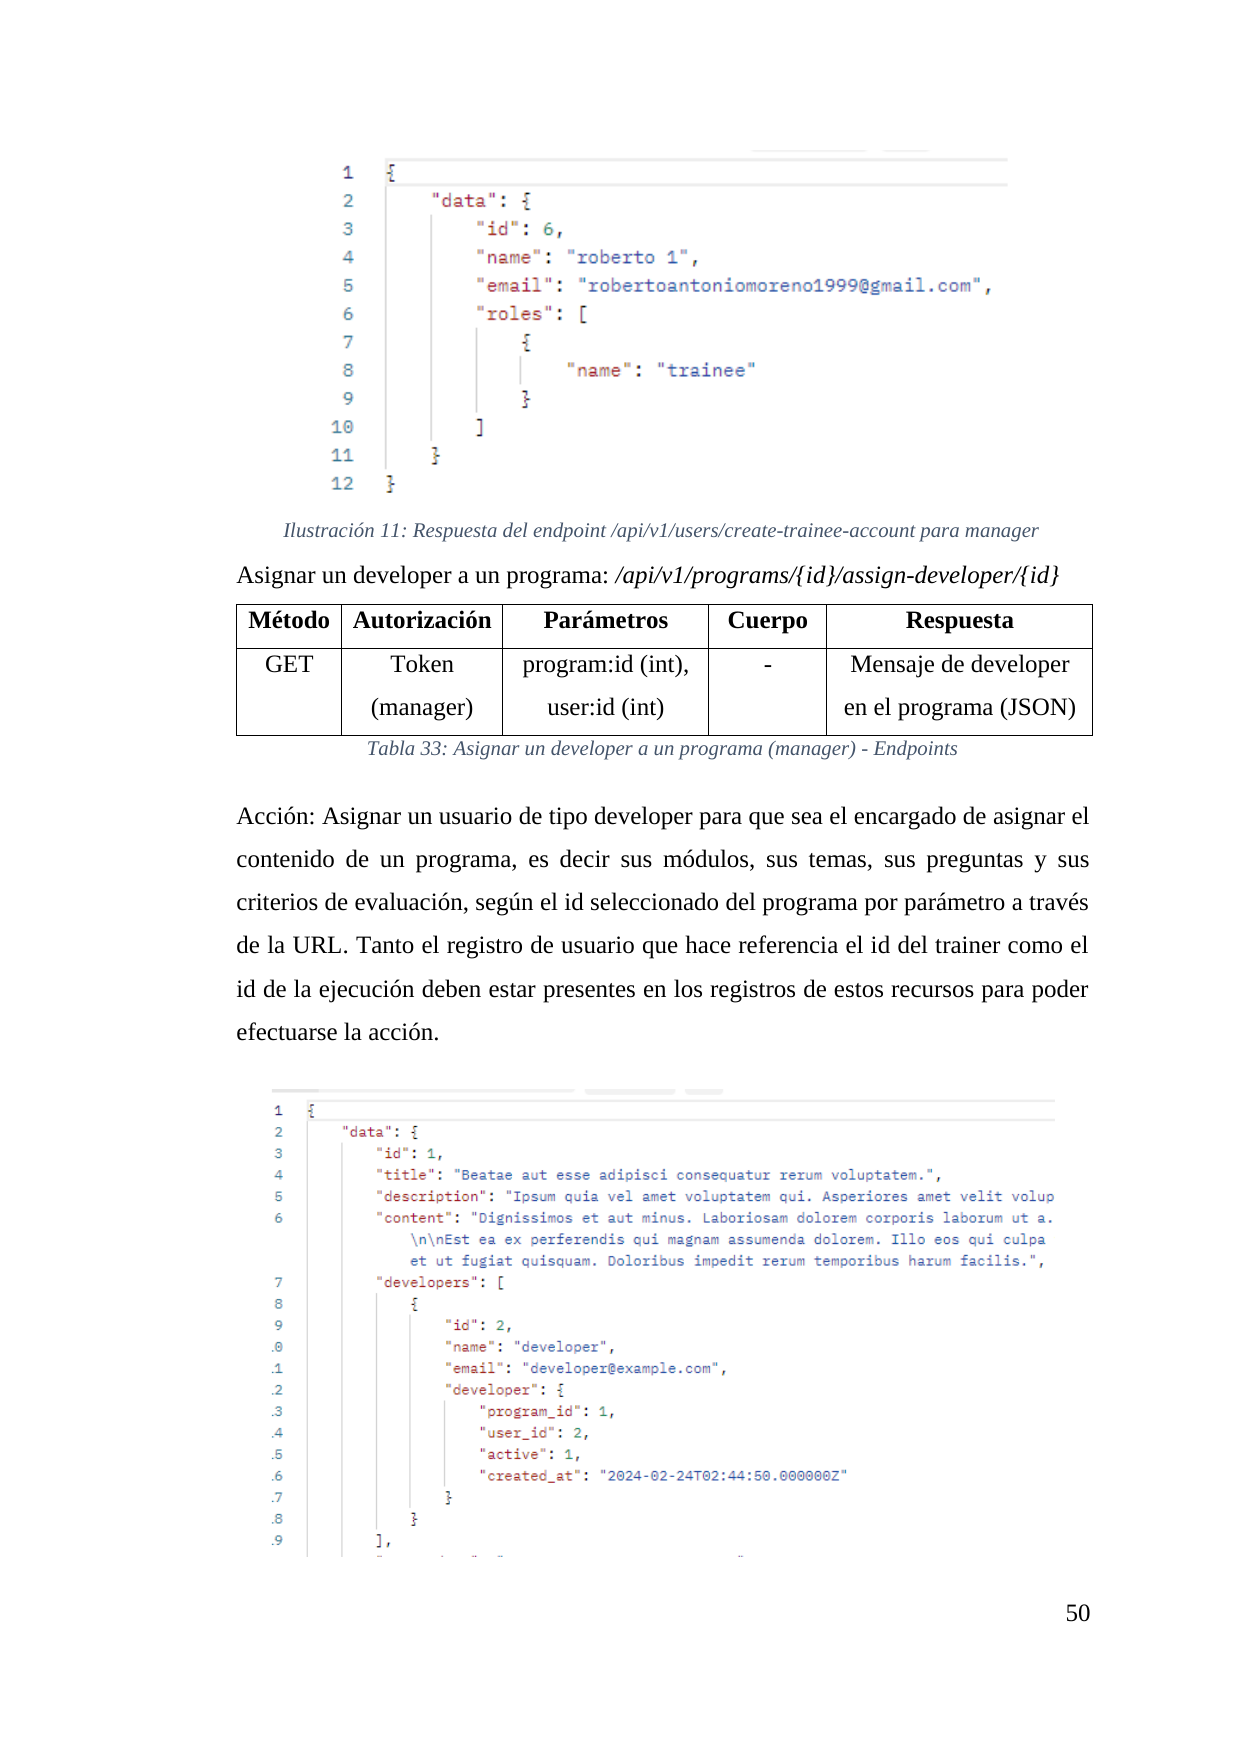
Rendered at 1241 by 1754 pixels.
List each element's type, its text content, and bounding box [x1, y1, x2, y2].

table_header Método [237, 605, 341, 648]
table_header Autorización [342, 605, 502, 648]
table_cell program:id (int), user:id (int) [503, 649, 708, 735]
table_cell GET [237, 649, 341, 735]
table_header Cuerpo [709, 605, 826, 648]
table_header Respuesta [827, 605, 1092, 648]
picture [271, 1089, 1055, 1557]
table_cell - [709, 649, 826, 735]
picture [318, 150, 1008, 504]
table_header Parámetros [503, 605, 708, 648]
table_cell Token (manager) [342, 649, 502, 735]
text Tabla 33: Asignar un developer a un programa (manager) - Endpoints [236, 736, 1090, 760]
subtitle Asignar un developer a un programa: /api/v1/programs/{id}/assign-developer/{id} [236, 561, 1090, 589]
table_cell Mensaje de developer en el programa (JSON) [827, 649, 1092, 735]
text Acción: Asignar un usuario de tipo developer para que sea el encargado de asignar el contenido de un programa, es decir sus módulos, sus temas, sus preguntas y sus criterios de evaluación, según el id seleccionado del programa por parámetro a través de la URL. Tanto el registro de usuario que hace referencia el id del trainer como el id de la ejecución deben estar presentes en los registros de estos recursos para poder efectuarse la acción. [236, 801, 1090, 1046]
